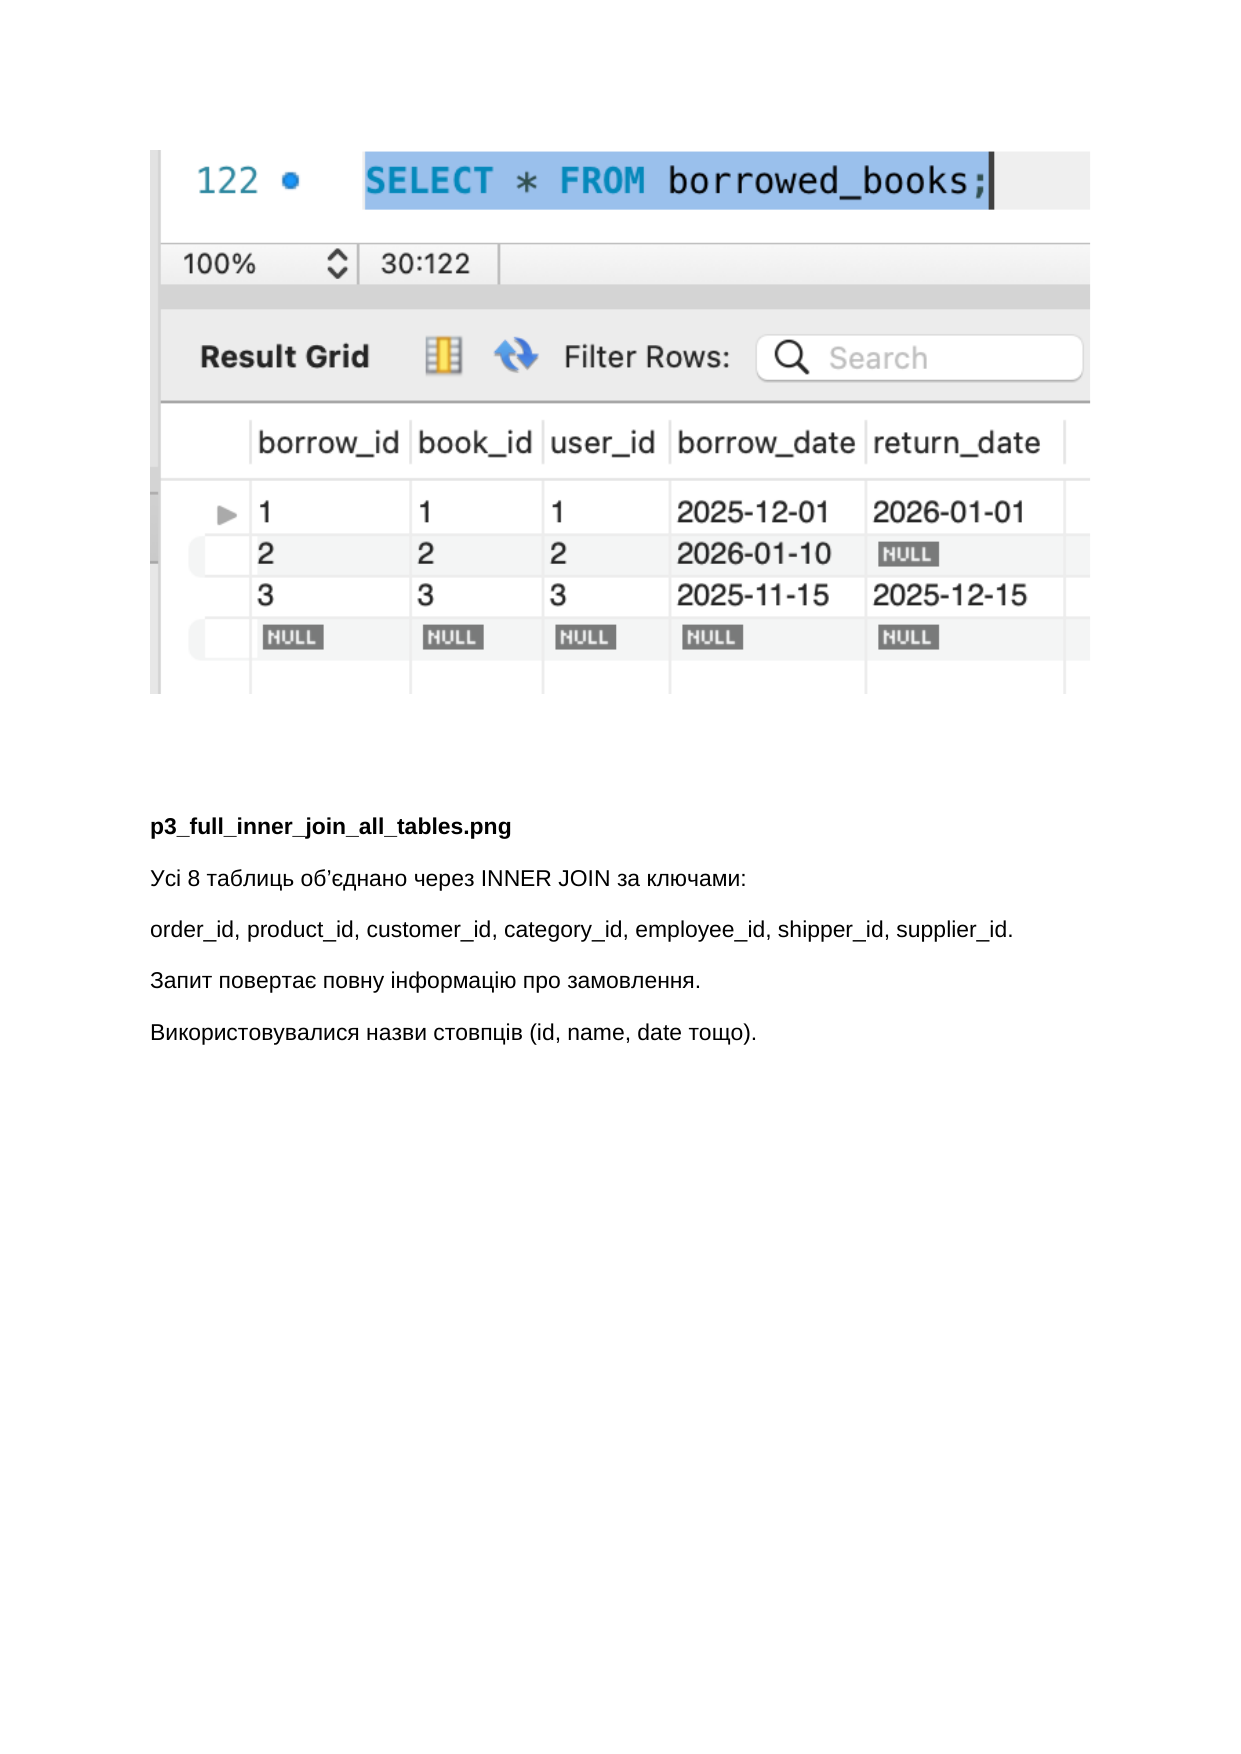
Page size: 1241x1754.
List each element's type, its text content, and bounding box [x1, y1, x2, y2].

text Використовувалися назви стовпців (id, name, date тощо). [150, 1019, 1090, 1045]
text Усі 8 таблиць об’єднано через INNER JOIN за ключами: [150, 864, 1090, 891]
text Запит повертає повну інформацію про замовлення. [150, 967, 1090, 994]
picture [150, 150, 1091, 694]
text order_id, product_id, customer_id, category_id, employee_id, shipper_id, supplier_id. [150, 916, 1090, 942]
text p3_full_inner_join_all_tables.png [150, 813, 1090, 839]
